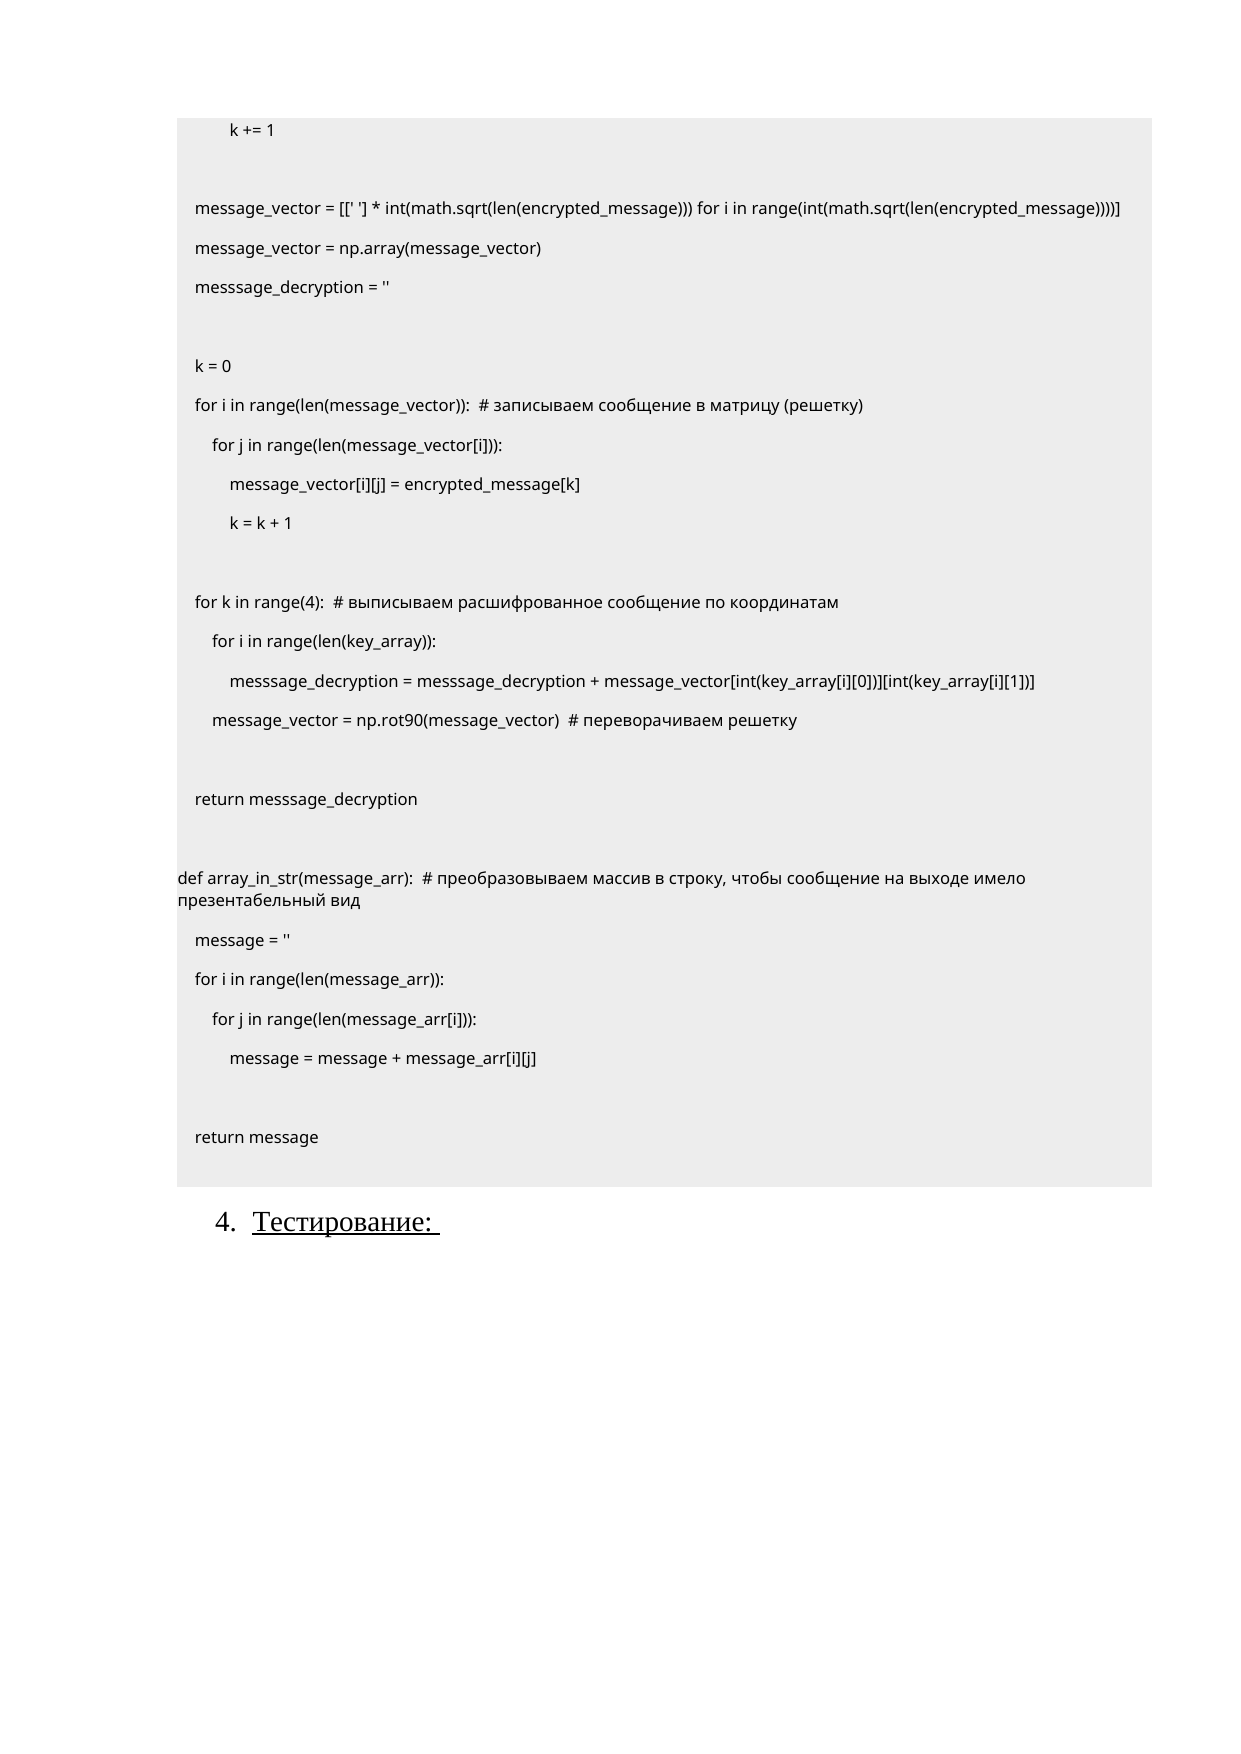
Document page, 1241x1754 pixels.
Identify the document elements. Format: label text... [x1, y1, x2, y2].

text return message [177, 1125, 1152, 1148]
text for j in range(len(message_arr[i])): [177, 1007, 1152, 1030]
text for i in range(len(key_array)): [177, 630, 1152, 653]
text return messsage_decryption [177, 787, 1152, 810]
text k = 0 [177, 354, 1152, 377]
text for i in range(len(message_vector)): # записываем сообщение в матрицу (решетку) [177, 394, 1152, 416]
text message_vector = np.array(message_vector) [177, 236, 1152, 259]
text messsage_decryption = messsage_decryption + message_vector[int(key_array[i][0])][int(key_array[i][1])] [177, 669, 1152, 692]
text message = message + message_arr[i][j] [177, 1046, 1152, 1069]
text for i in range(len(message_arr)): [177, 968, 1152, 990]
text message_vector[i][j] = encrypted_message[k] [177, 472, 1152, 495]
text message_vector = np.rot90(message_vector) # переворачиваем решетку [177, 709, 1152, 731]
text message_vector = [[' '] * int(math.sqrt(len(encrypted_message))) for i in range(int(math.sqrt(len(encrypted_message))))] [177, 197, 1152, 219]
text k = k + 1 [177, 512, 1152, 534]
text message = '' [177, 928, 1152, 951]
text for j in range(len(message_vector[i])): [177, 433, 1152, 456]
text for k in range(4): # выписываем расшифрованное сообщение по координатам [177, 591, 1152, 613]
list Тестирование: [215, 1204, 1152, 1237]
text def array_in_str(message_arr): # преобразовываем массив в строку, чтобы сообщение на выходе имело презентабельный вид [177, 866, 1152, 912]
text messsage_decryption = '' [177, 276, 1152, 298]
text k += 1 [177, 118, 1152, 141]
